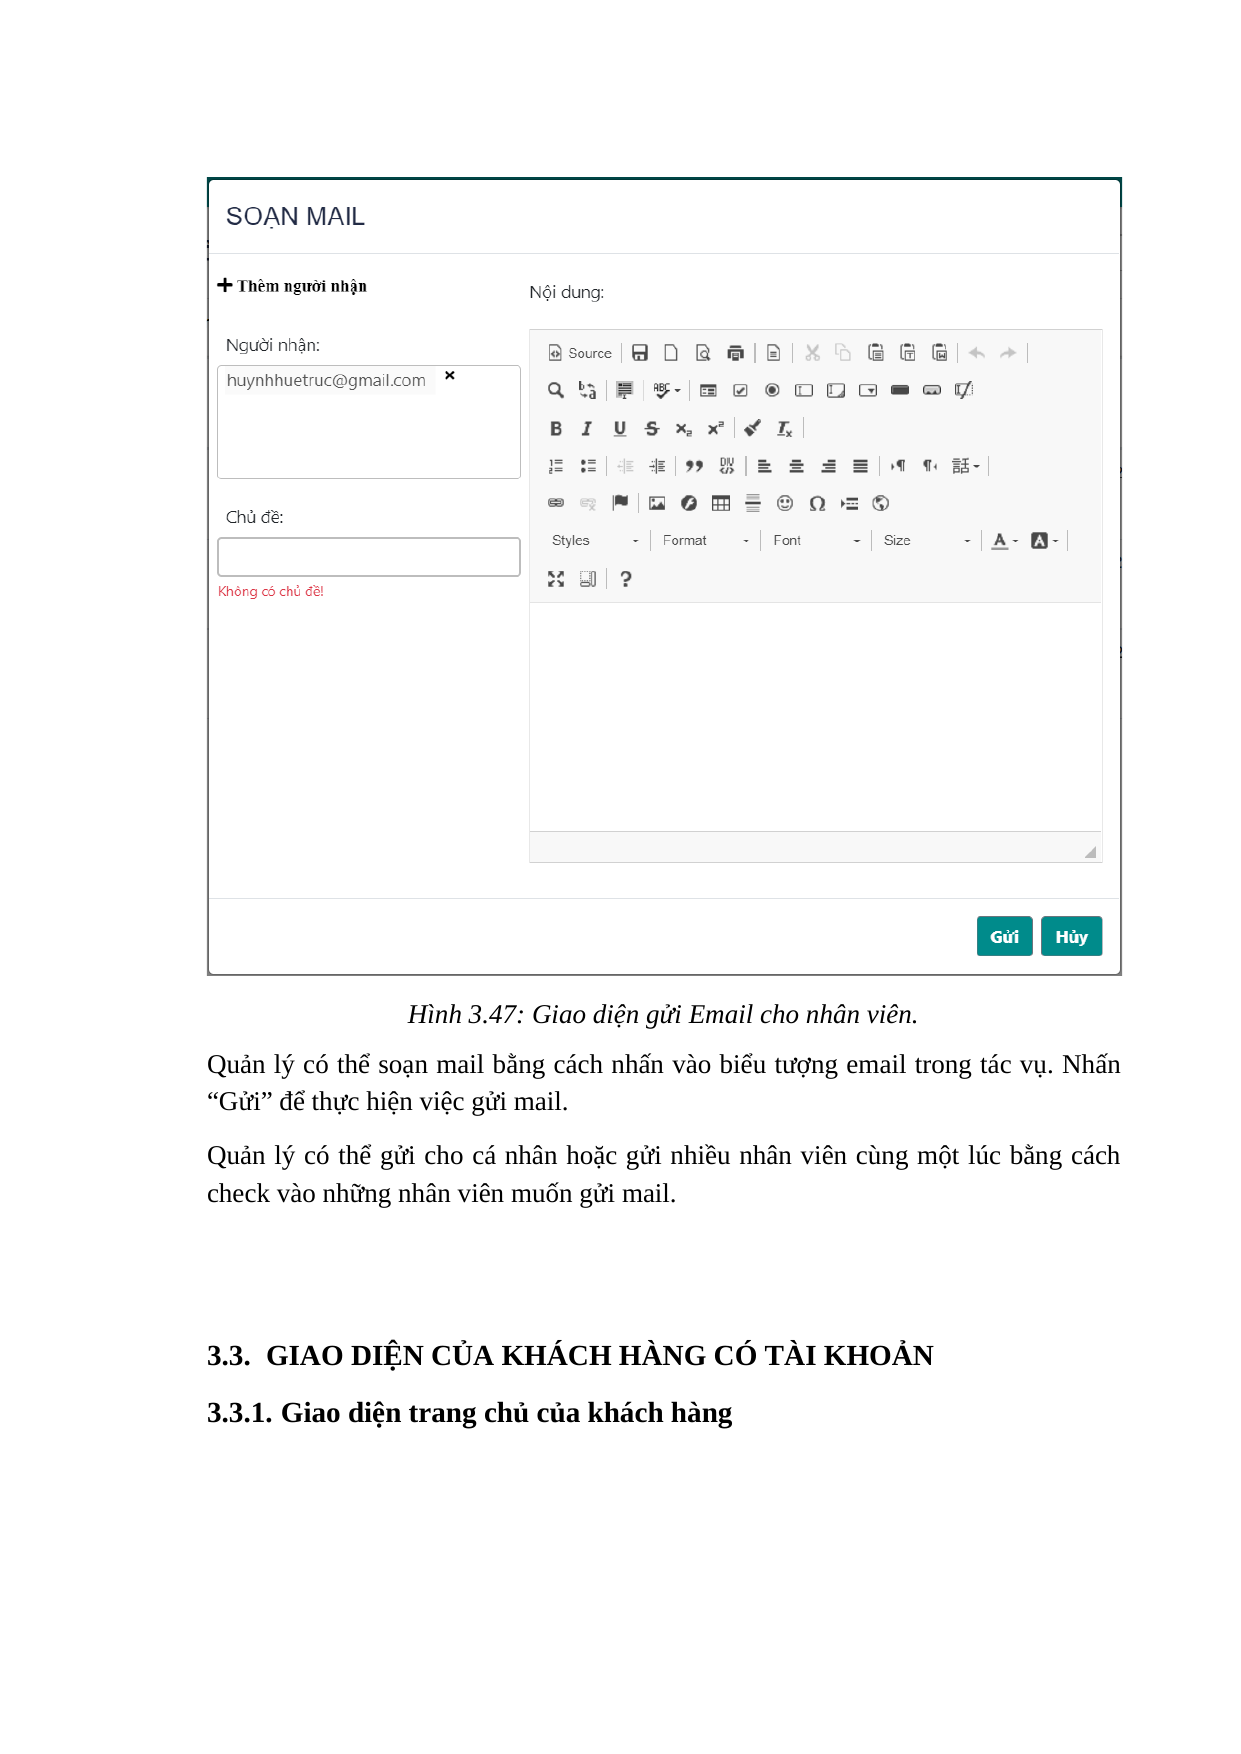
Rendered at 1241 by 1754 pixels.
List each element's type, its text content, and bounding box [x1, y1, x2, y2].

text Quản lý có thể soạn mail bằng cách nhấn vào biểu tượng email trong tác vụ. Nhấn “Gửi” để thực hiện việc gửi mail. [207, 1048, 1122, 1117]
list GIAO DIỆN CỦA KHÁCH HÀNG CÓ TÀI KHOẢN [207, 1338, 1122, 1372]
text Quản lý có thể gửi cho cá nhân hoặc gửi nhiều nhân viên cùng một lúc bằng cách check vào những nhân viên muốn gửi mail. [207, 1139, 1122, 1208]
text Hình 3.47: Giao diện gửi Email cho nhân viên. [207, 998, 1122, 1029]
picture [206, 177, 1123, 976]
list Giao diện trang chủ của khách hàng [207, 1395, 1122, 1429]
